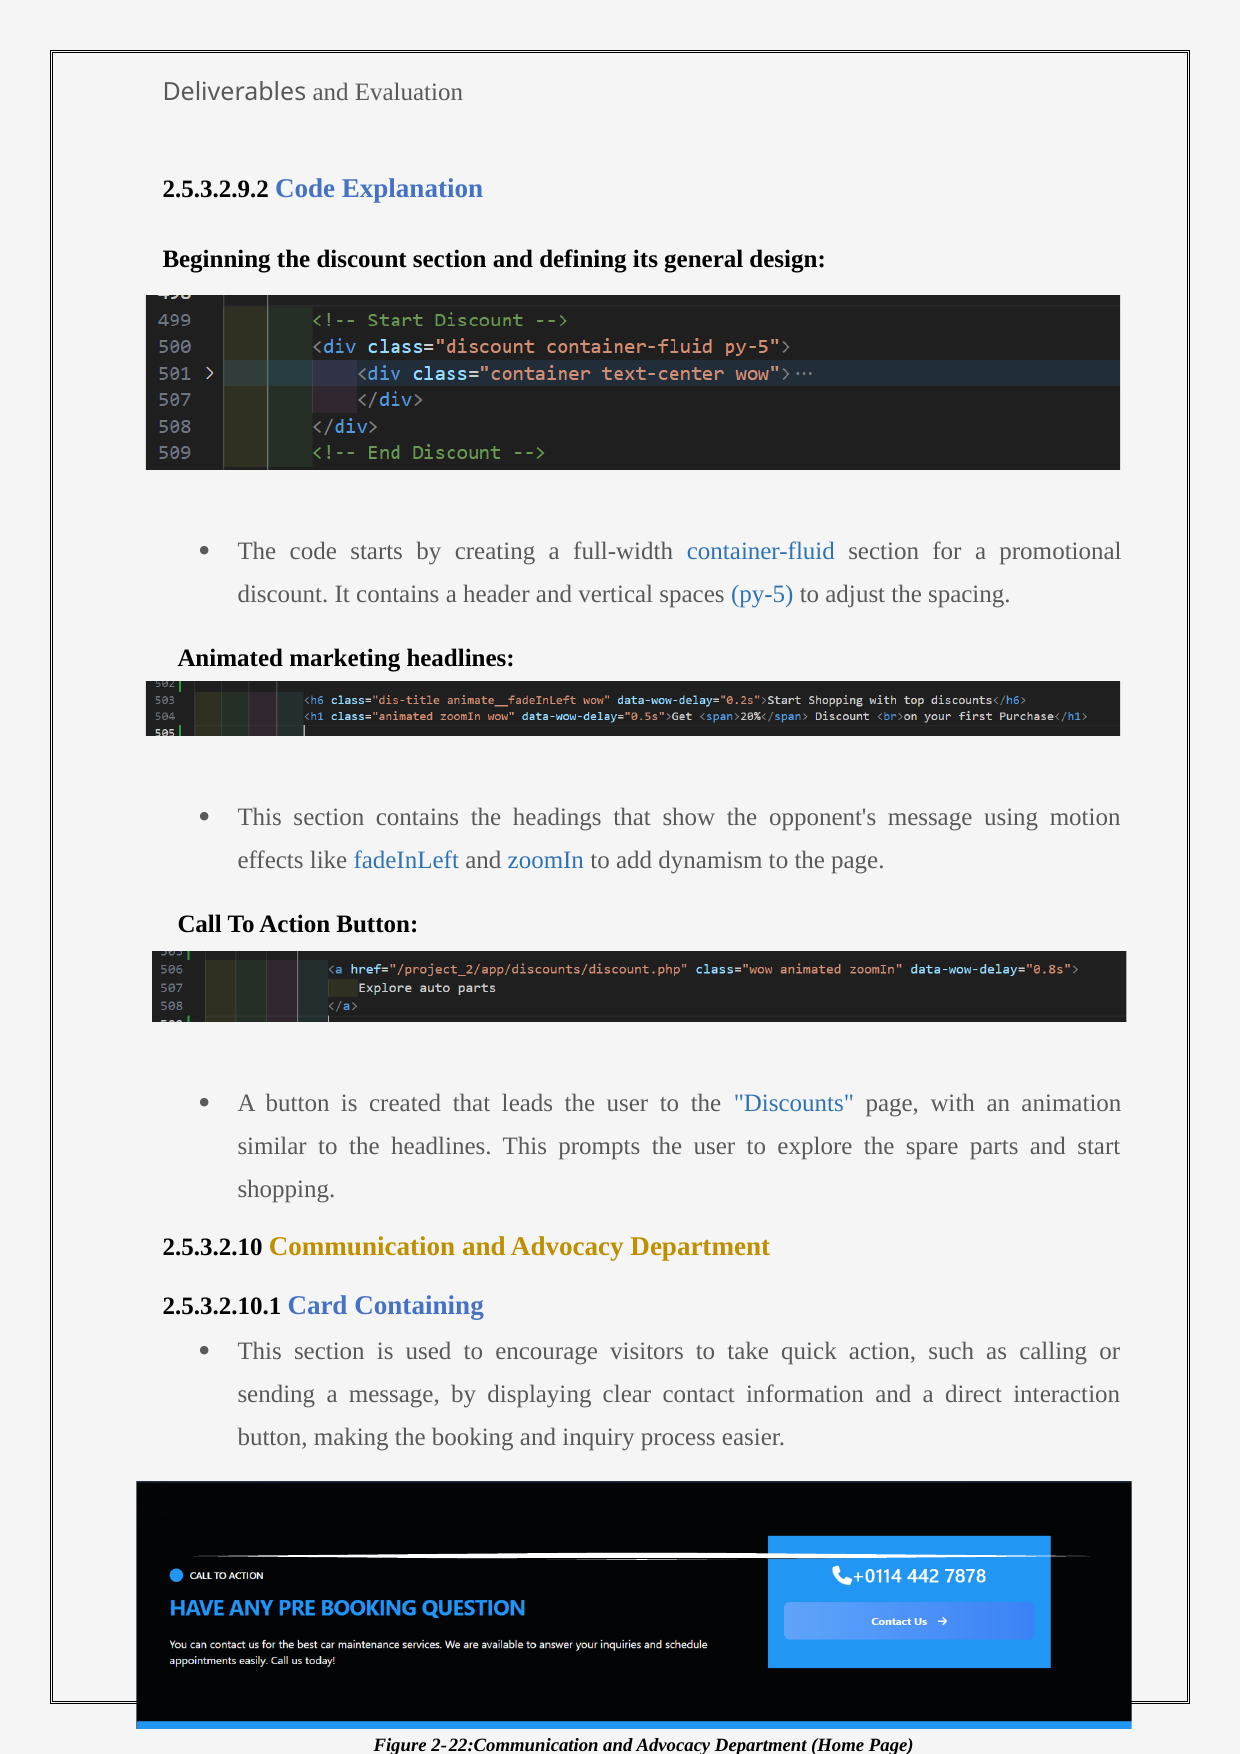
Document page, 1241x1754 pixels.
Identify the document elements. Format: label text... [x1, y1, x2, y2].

picture [145, 295, 1121, 470]
picture [145, 681, 1121, 736]
list This section is used to encourage visitors to take quick action, such as calling or sending a message, by displaying clear contact information and a direct interaction button, making the booking and inquiry process easier. [200, 1336, 1122, 1451]
subtitle Code Explanation [162, 172, 1122, 203]
text Call To Action Button: [177, 909, 1122, 937]
text Animated marketing headlines: [177, 643, 1122, 672]
list This section contains the headings that show the opponent's message using motion effects like fadeInLeft and zoomIn to add dynamism to the page. [200, 724, 1122, 873]
picture [152, 951, 1127, 1022]
list The code starts by creating a full-width container-fluid section for a promotional discount. It contains a header and vertical spaces (py-5) to adjust the spacing. [200, 324, 1122, 608]
list A button is created that leads the user to the "Discounts" page, with an animation similar to the headlines. This prompts the user to explore the spare parts and start shopping. [200, 1022, 1122, 1203]
subtitle Communication and Advocacy Department [162, 1230, 1122, 1261]
picture [136, 1481, 1132, 1729]
text Beginning the discount section and defining its general design: [162, 244, 1122, 273]
subtitle Card Containing [162, 1289, 1122, 1321]
